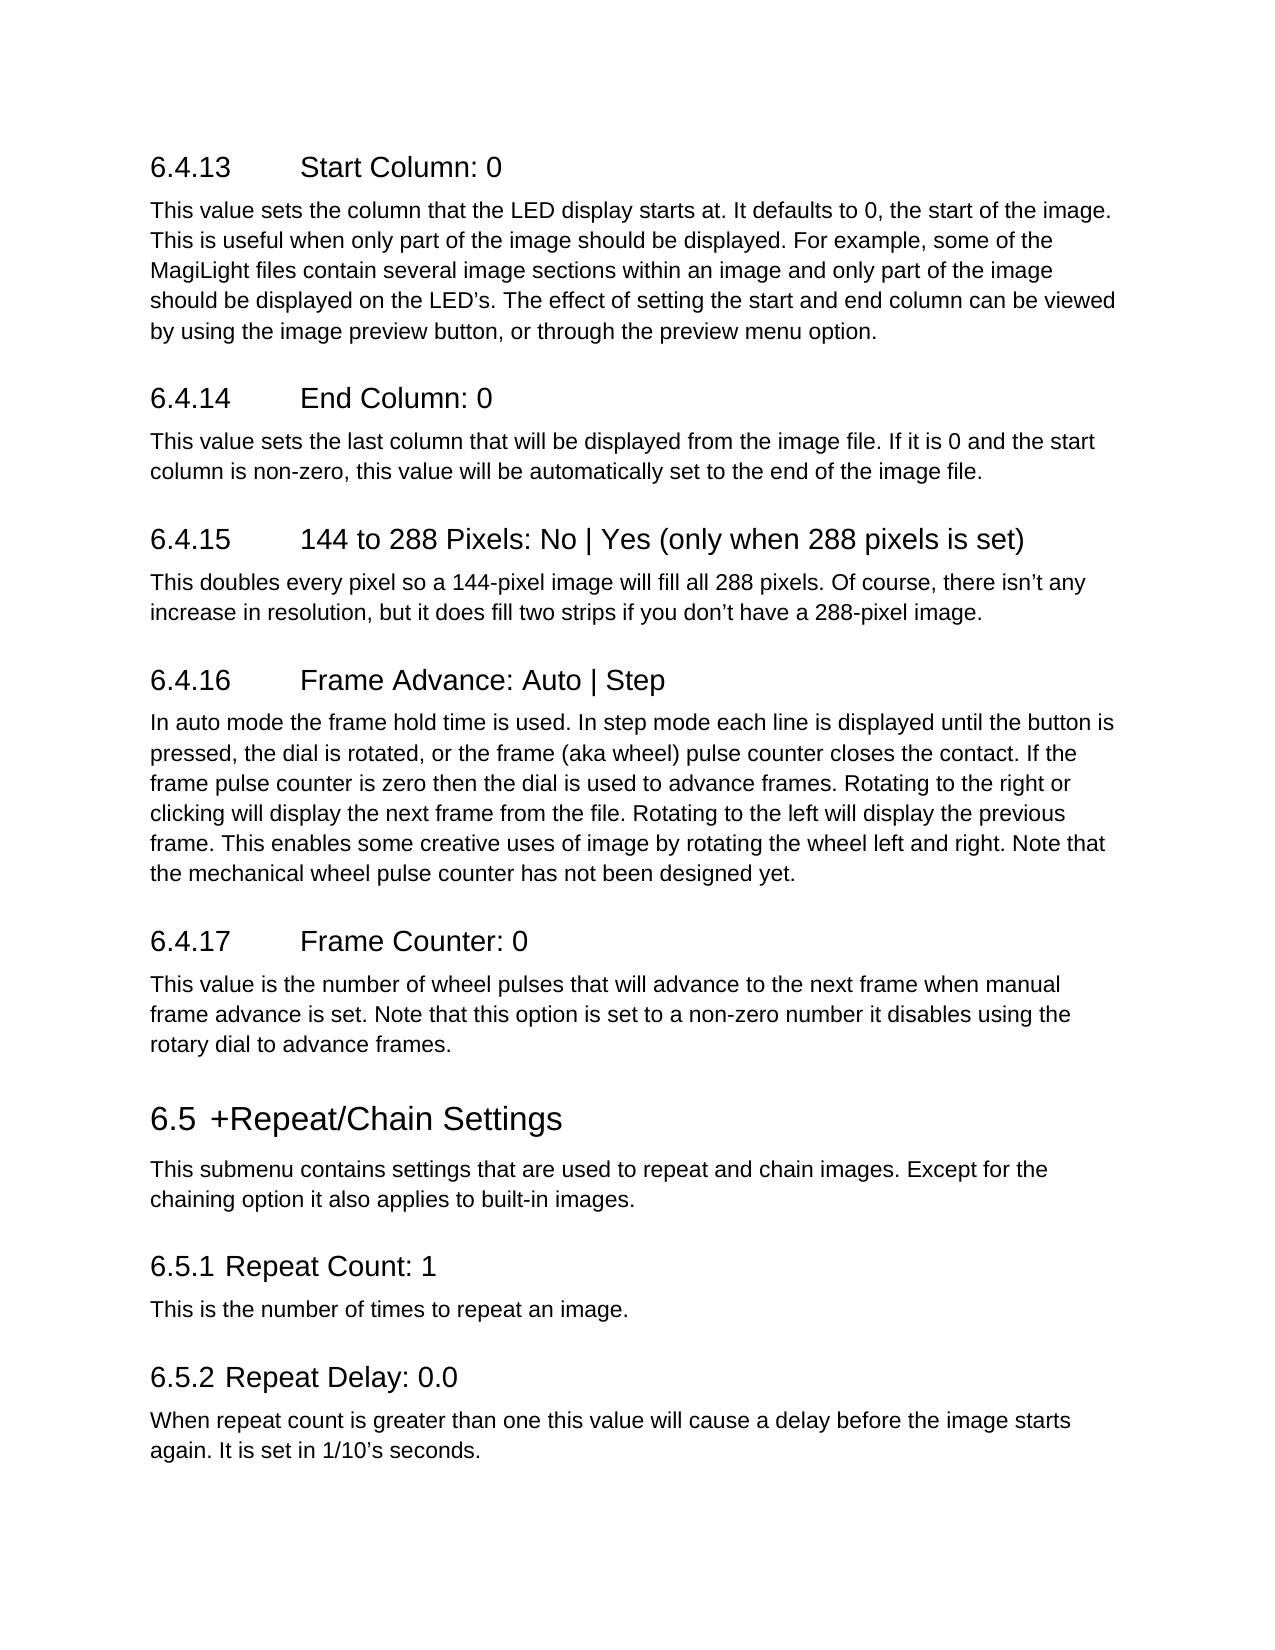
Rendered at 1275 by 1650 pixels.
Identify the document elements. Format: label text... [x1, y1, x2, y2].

subtitle Start Column: 0 [150, 150, 1125, 183]
text When repeat count is greater than one this value will cause a delay before the image starts again. It is set in 1/10’s seconds. [150, 1407, 1125, 1463]
text This value sets the last column that will be displayed from the image file. If it is 0 and the start column is non-zero, this value will be automatically set to the end of the image file. [150, 428, 1125, 485]
subtitle Repeat Count: 1 [150, 1249, 1125, 1283]
subtitle 144 to 288 Pixels: No | Yes (only when 288 pixels is set) [150, 522, 1125, 555]
subtitle Repeat Delay: 0.0 [150, 1360, 1125, 1393]
subtitle Frame Advance: Auto | Step [150, 662, 1125, 696]
text This is the number of times to repeat an image. [150, 1296, 1125, 1323]
text This value sets the column that the LED display starts at. It defaults to 0, the start of the image. This is useful when only part of the image should be displayed. For example, some of the MagiLight files contain several image sections within an image and only part of the image should be displayed on the LED’s. The effect of setting the start and end column can be viewed by using the image preview button, or through the preview menu option. [150, 197, 1125, 344]
text This doubles every pixel so a 144-pixel image will fill all 288 pixels. Of course, there isn’t any increase in resolution, but it does fill two strips if you don’t have a 288-pixel image. [150, 569, 1125, 625]
subtitle End Column: 0 [150, 381, 1125, 415]
subtitle Frame Counter: 0 [150, 924, 1125, 957]
text In auto mode the frame hold time is used. In step mode each line is displayed until the button is pressed, the dial is rotated, or the frame (aka wheel) pulse counter closes the contact. If the frame pulse counter is zero then the dial is used to advance frames. Rotating to the right or clicking will display the next frame from the file. Rotating to the left will display the previous frame. This enables some creative uses of image by rotating the wheel left and right. Note that the mechanical wheel pulse counter has not been designed yet. [150, 709, 1125, 887]
text This value is the number of wheel pulses that will advance to the next frame when manual frame advance is set. Note that this option is set to a non-zero number it disables using the rotary dial to advance frames. [150, 971, 1125, 1058]
text This submenu contains settings that are used to repeat and chain images. Except for the chaining option it also applies to built-in images. [150, 1156, 1125, 1212]
subtitle +Repeat/Chain Settings [150, 1099, 1125, 1137]
